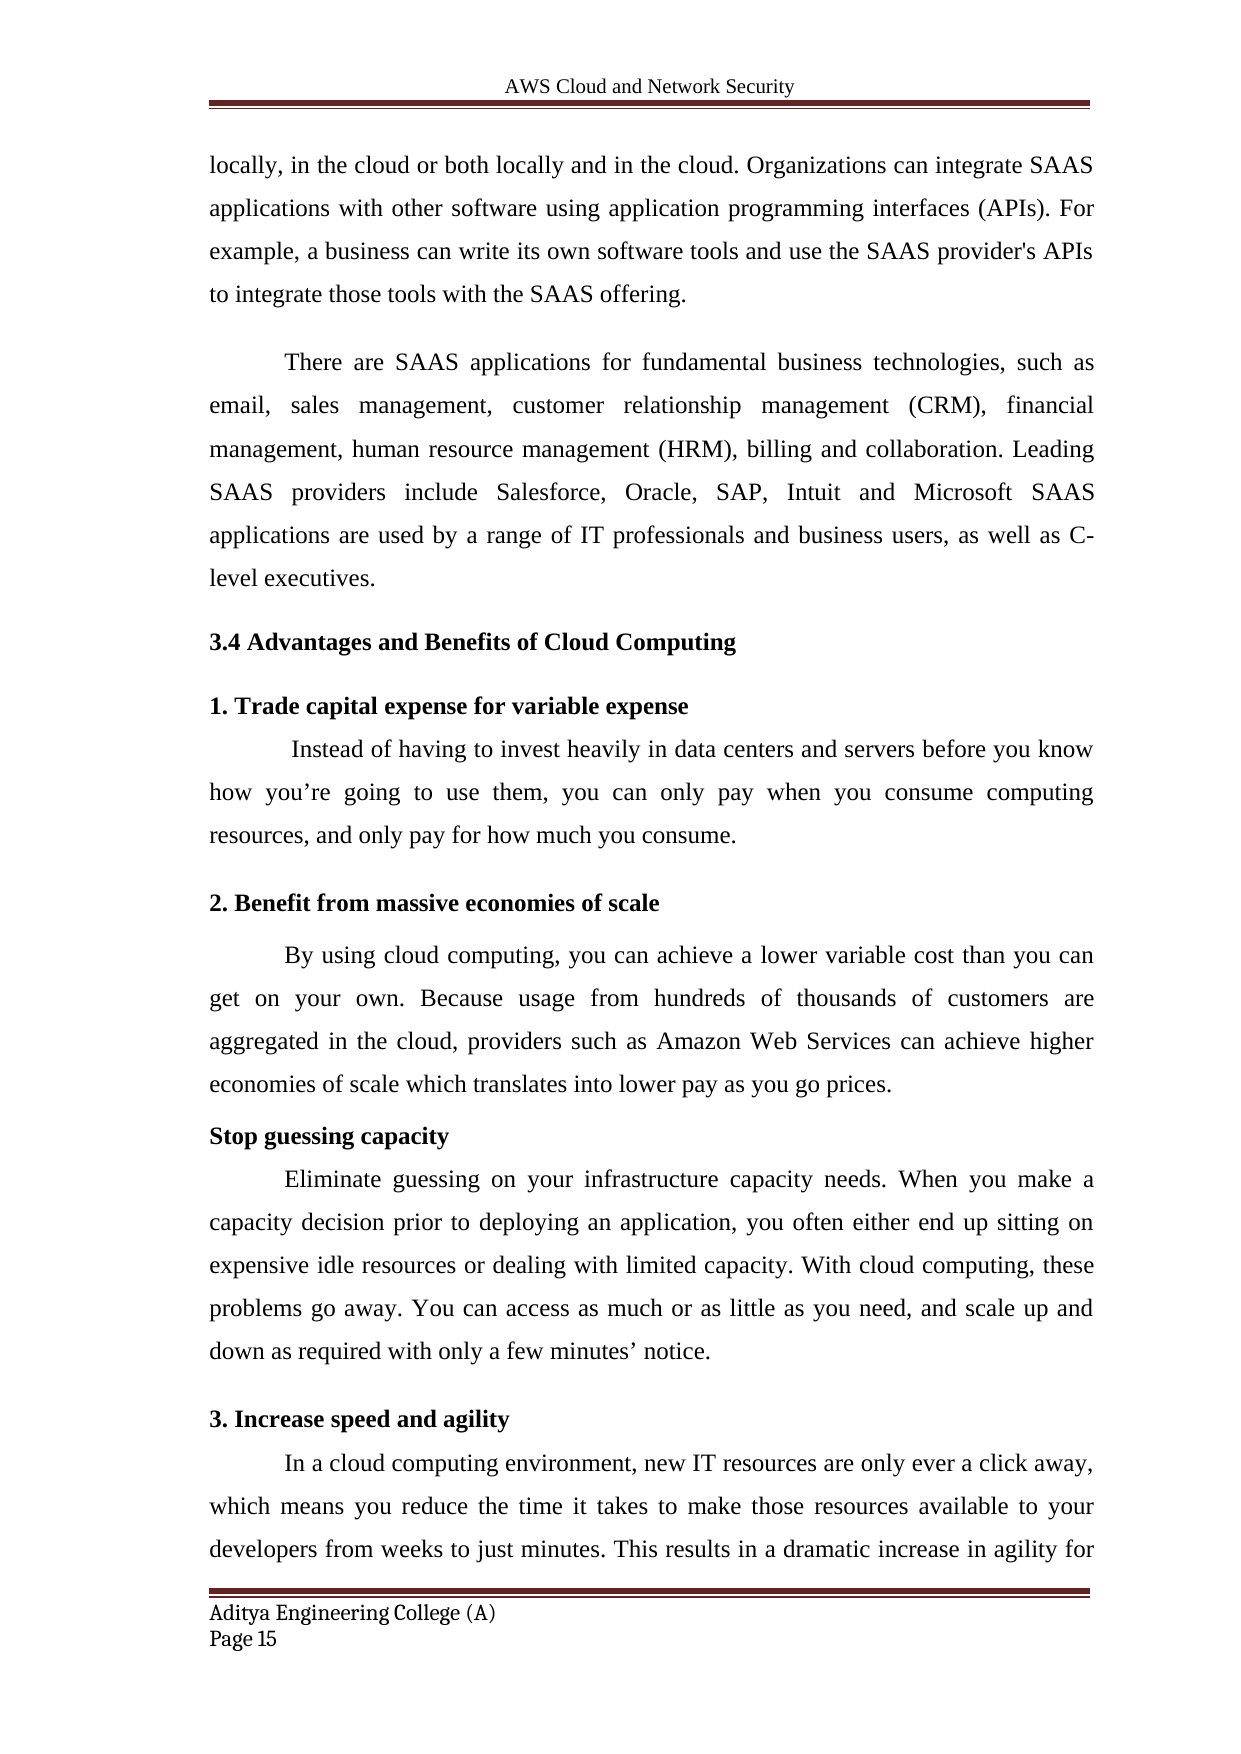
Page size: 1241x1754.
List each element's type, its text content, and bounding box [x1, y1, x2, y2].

text 3.4 Advantages and Benefits of Cloud Computing [209, 627, 1095, 656]
text There are SAAS applications for fundamental business technologies, such as email, sales management, customer relationship management (CRM), financial management, human resource management (HRM), billing and collaboration. Leading SAAS providers include Salesforce, Oracle, SAP, Intuit and Microsoft SAAS applications are used by a range of IT professionals and business users, as well as C-level executives. [209, 347, 1095, 592]
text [209, 1448, 1095, 1563]
text 3. Increase speed and agility [209, 1404, 1095, 1433]
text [209, 150, 1095, 308]
text By using cloud computing, you can achieve a lower variable cost than you can get on your own. Because usage from hundreds of thousands of customers are aggregated in the cloud, providers such as Amazon Web Services can achieve higher economies of scale which translates into lower pay as you go prices. [209, 940, 1095, 1098]
text Instead of having to invest heavily in data centers and servers before you know how you’re going to use them, you can only pay when you consume computing resources, and only pay for how much you consume. [209, 734, 1095, 849]
text Eliminate guessing on your infrastructure capacity needs. When you make a capacity decision prior to deploying an application, you often either end up sitting on expensive idle resources or dealing with limited capacity. With cloud computing, these problems go away. You can access as much or as little as you need, and scale up and down as required with only a few minutes’ notice. [209, 1164, 1095, 1365]
text 2. Benefit from massive economies of scale [209, 888, 1095, 917]
text Stop guessing capacity [209, 1121, 1095, 1149]
text 1. Trade capital expense for variable expense [209, 691, 1095, 720]
